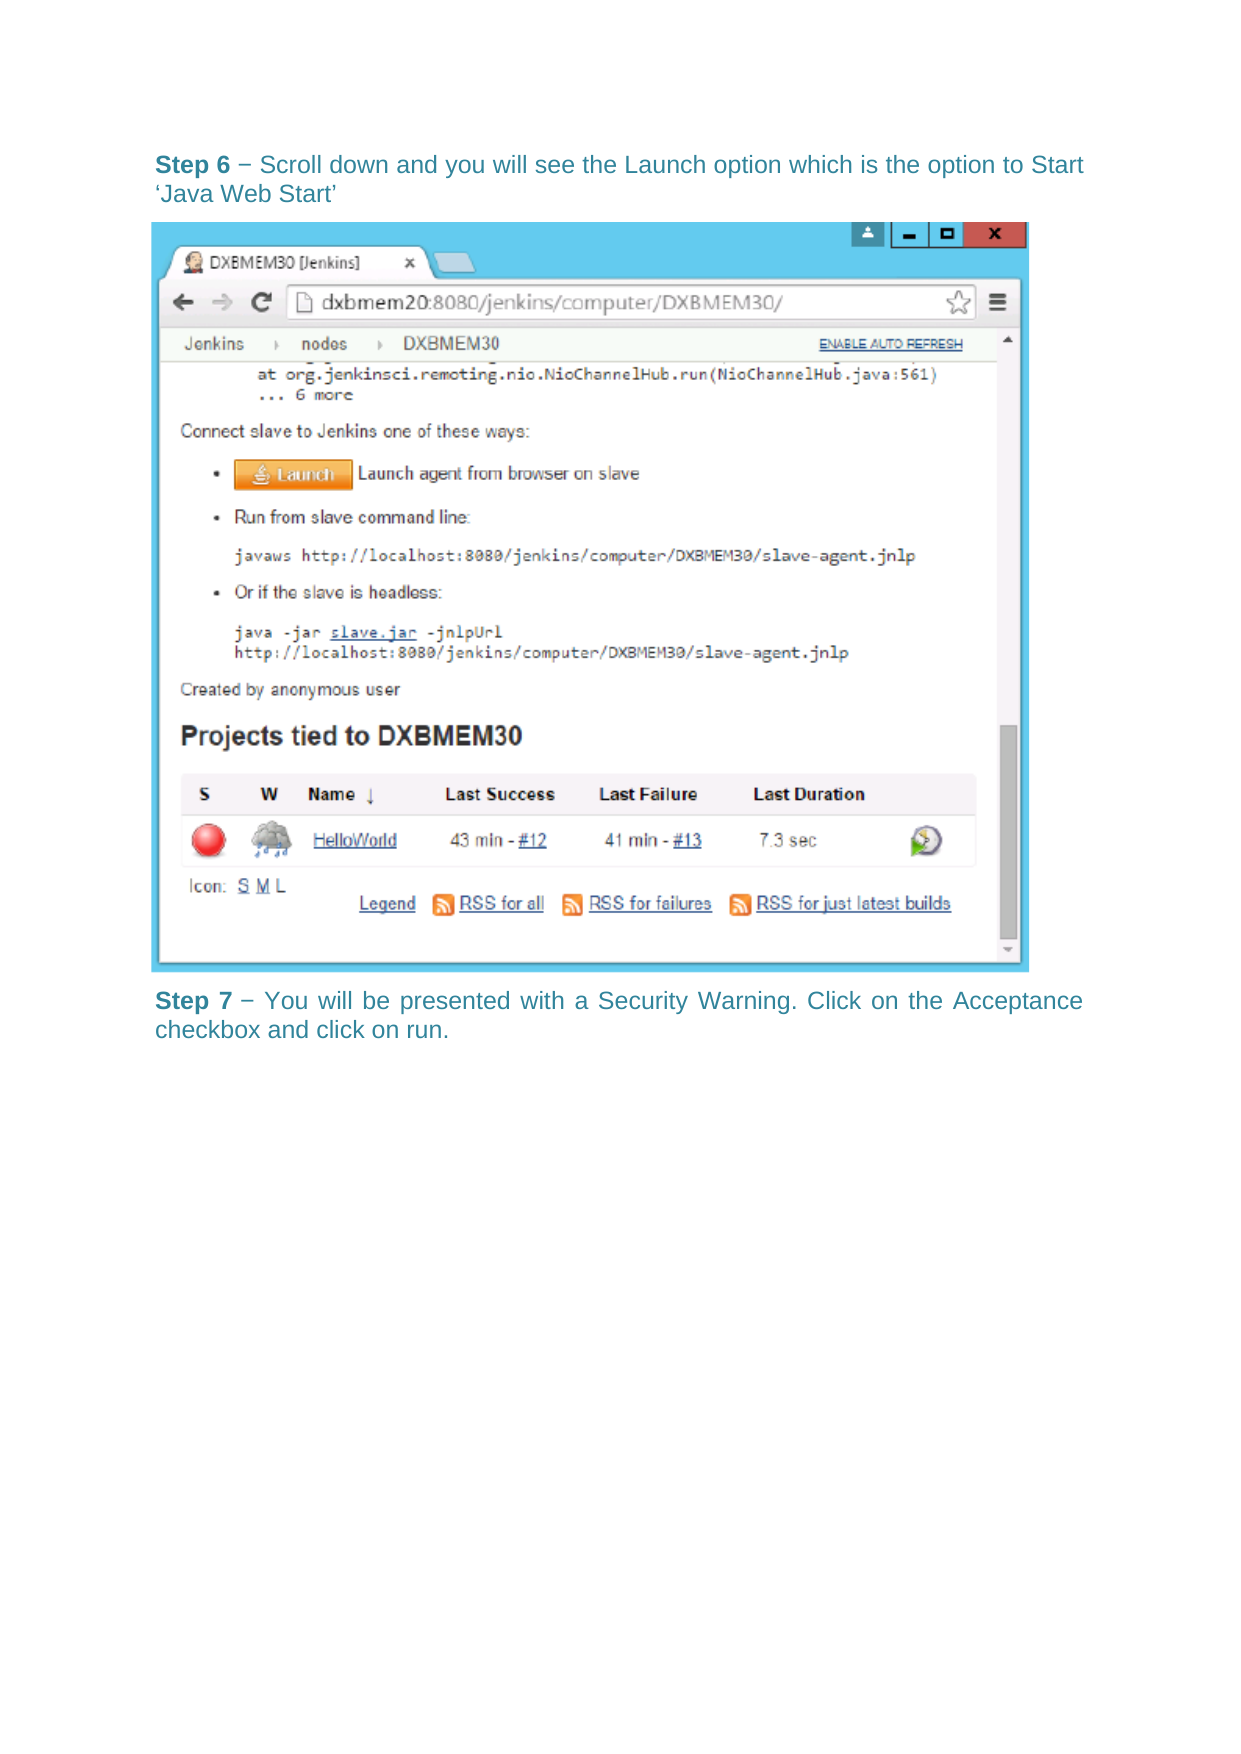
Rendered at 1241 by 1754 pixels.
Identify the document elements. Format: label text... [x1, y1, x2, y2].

text Step 7 − You will be presented with a Security Warning. Click on the Acceptance checkbox and click on run. [155, 986, 1085, 1044]
picture [150, 222, 1030, 974]
text Step 6 − Scroll down and you will see the Launch option which is the option to Start ‘Java Web Start’ [155, 150, 1085, 207]
